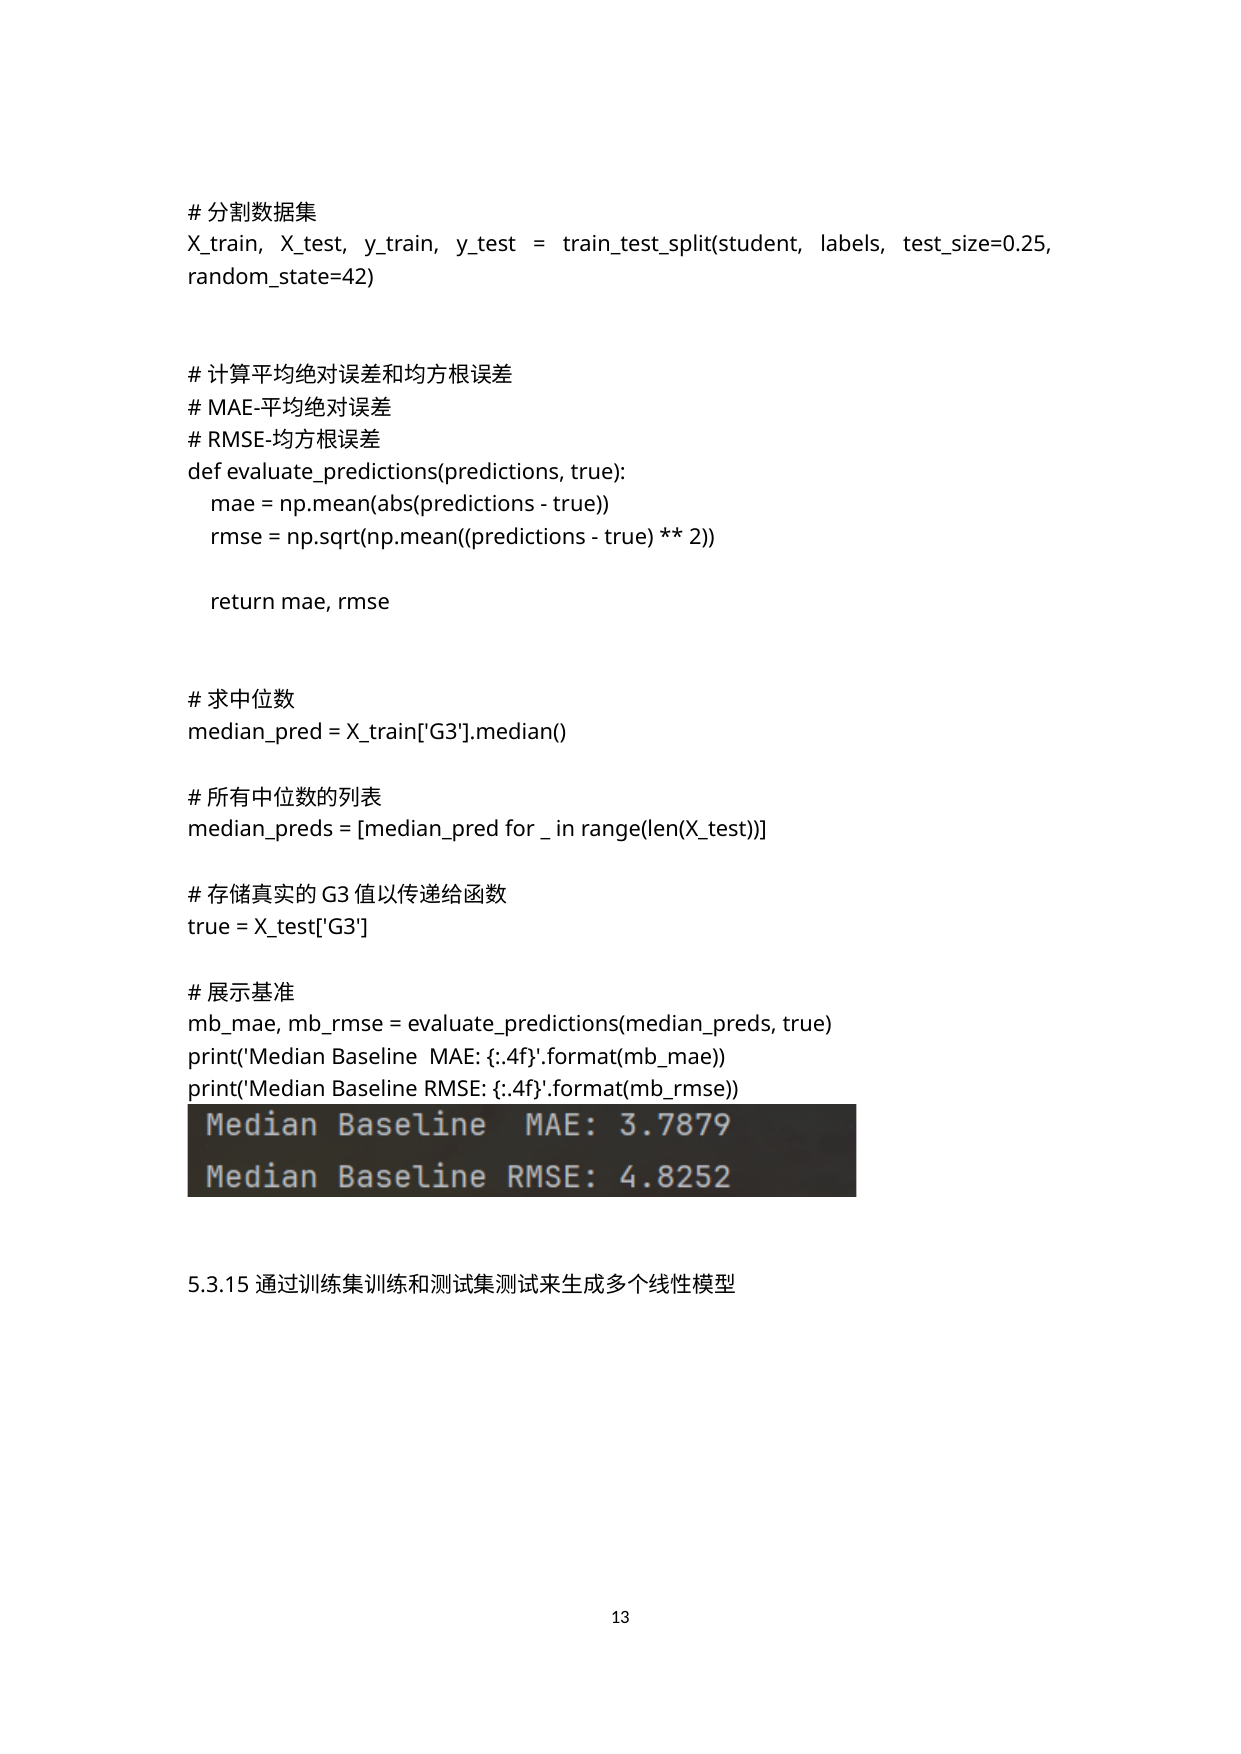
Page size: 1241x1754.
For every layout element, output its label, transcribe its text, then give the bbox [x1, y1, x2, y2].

picture [187, 1104, 857, 1197]
text # 分割数据集 X_train, X_test, y_train, y_test = train_test_split(student, labels, test_size=0.25, random_state=42) # 计算平均绝对误差和均方根误差 # MAE-平均绝对误差 # RMSE-均方根误差 def evaluate_predictions(predictions, true): mae = np.mean(abs(predictions - true)) rmse = np.sqrt(np.mean((predictions - true) ** 2)) return mae, rmse # 求中位数 median_pred = X_train['G3'].median() # 所有中位数的列表 median_preds = [median_pred for _ in range(len(X_test))] # 存储真实的G3值以传递给函数 true = X_test['G3'] # 展示基准 mb_mae, mb_rmse = evaluate_predictions(median_preds, true) print('Median Baseline MAE: {:.4f}'.format(mb_mae)) print('Median Baseline RMSE: {:.4f}'.format(mb_rmse)) [187, 194, 1053, 1104]
text 5.3.15 通过训练集训练和测试集测试来生成多个线性模型 [187, 1267, 1053, 1299]
